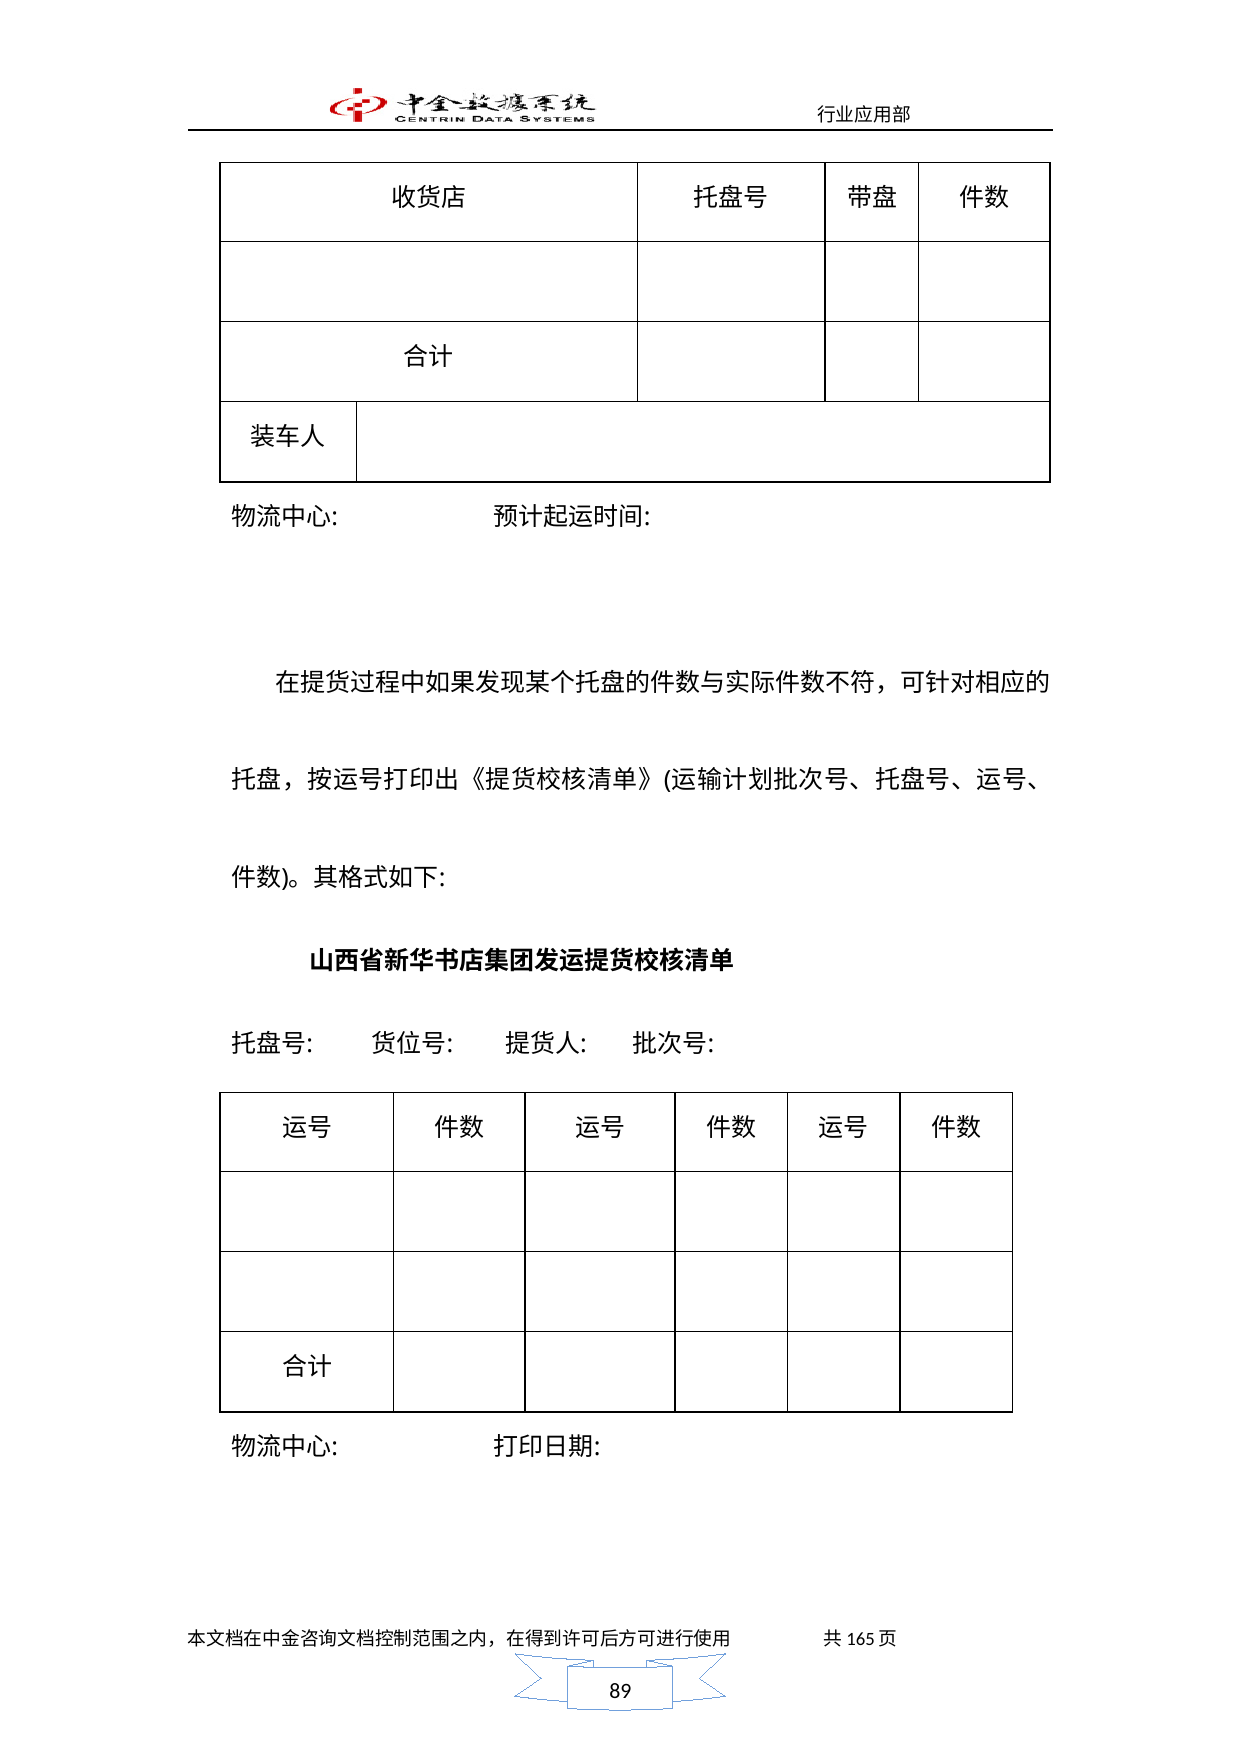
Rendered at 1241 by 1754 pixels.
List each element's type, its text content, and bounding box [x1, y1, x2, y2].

table_cell [221, 1172, 393, 1251]
table_header 带盘 [826, 163, 918, 241]
table_cell 装车人 [221, 402, 356, 481]
table_header 收货店 [221, 163, 637, 241]
table_header 件数 [394, 1093, 524, 1171]
table_cell [901, 1252, 1012, 1331]
text 在提货过程中如果发现某个托盘的件数与实际件数不符，可针对相应的托盘，按运号打印出《提货校核清单》(运输计划批次号、托盘号、运号、件数)。其格式如下: [231, 648, 1053, 908]
table_cell 合计 [221, 322, 637, 401]
table_cell [826, 242, 918, 321]
table_cell [901, 1332, 1012, 1411]
text 物流中心: 打印日期: [231, 1412, 1053, 1477]
table_header 运号 [526, 1093, 674, 1171]
table_cell [221, 1252, 393, 1331]
picture [329, 88, 597, 122]
table_cell [676, 1332, 787, 1411]
table_header 托盘号 [638, 163, 824, 241]
table_cell 合计 [221, 1332, 393, 1411]
text 托盘号: 货位号: 提货人: 批次号: [231, 1009, 1053, 1074]
table_header 件数 [901, 1093, 1012, 1171]
table_header 件数 [919, 163, 1049, 241]
table_header 件数 [676, 1093, 787, 1171]
table_cell [221, 242, 637, 321]
table_cell [919, 242, 1049, 321]
table_cell [526, 1172, 674, 1251]
table_cell [526, 1332, 674, 1411]
table_cell [394, 1172, 524, 1251]
text 山西省新华书店集团发运提货校核清单 [231, 926, 1053, 991]
table_cell [919, 322, 1049, 401]
text 物流中心: 预计起运时间: [231, 482, 1053, 547]
table_cell [394, 1332, 524, 1411]
table_cell [826, 322, 918, 401]
table_header 运号 [788, 1093, 899, 1171]
table_cell [526, 1252, 674, 1331]
table_cell [676, 1252, 787, 1331]
table_cell [788, 1252, 899, 1331]
table_cell [394, 1252, 524, 1331]
table_cell [901, 1172, 1012, 1251]
table_cell [357, 402, 1049, 481]
table_cell [676, 1172, 787, 1251]
table_cell [788, 1172, 899, 1251]
table_cell [788, 1332, 899, 1411]
table_header 运号 [221, 1093, 393, 1171]
table_cell [638, 242, 824, 321]
table_cell [638, 322, 824, 401]
